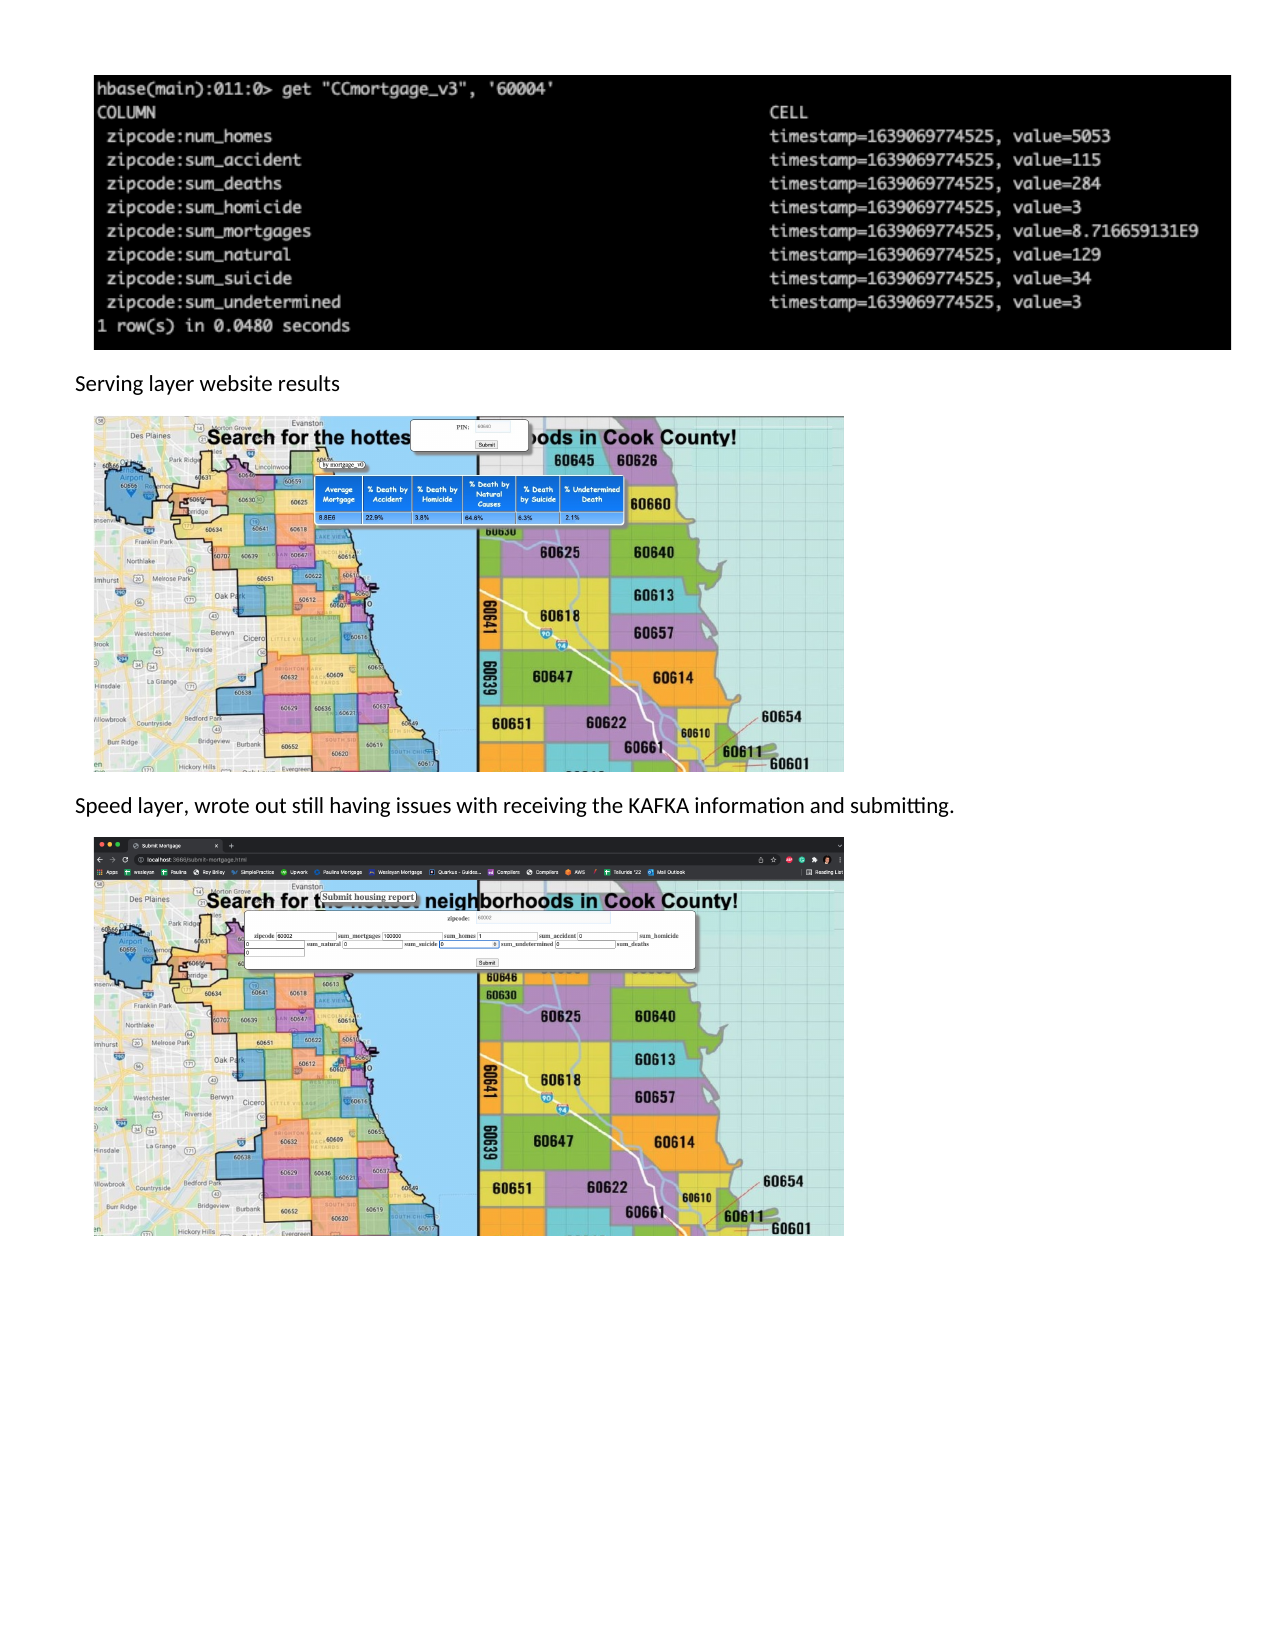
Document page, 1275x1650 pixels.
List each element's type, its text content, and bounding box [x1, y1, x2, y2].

text Speed layer, wrote out still having issues with receiving the KAFKA information and submitting. [75, 791, 1200, 819]
text Serving layer website results [75, 369, 1200, 397]
